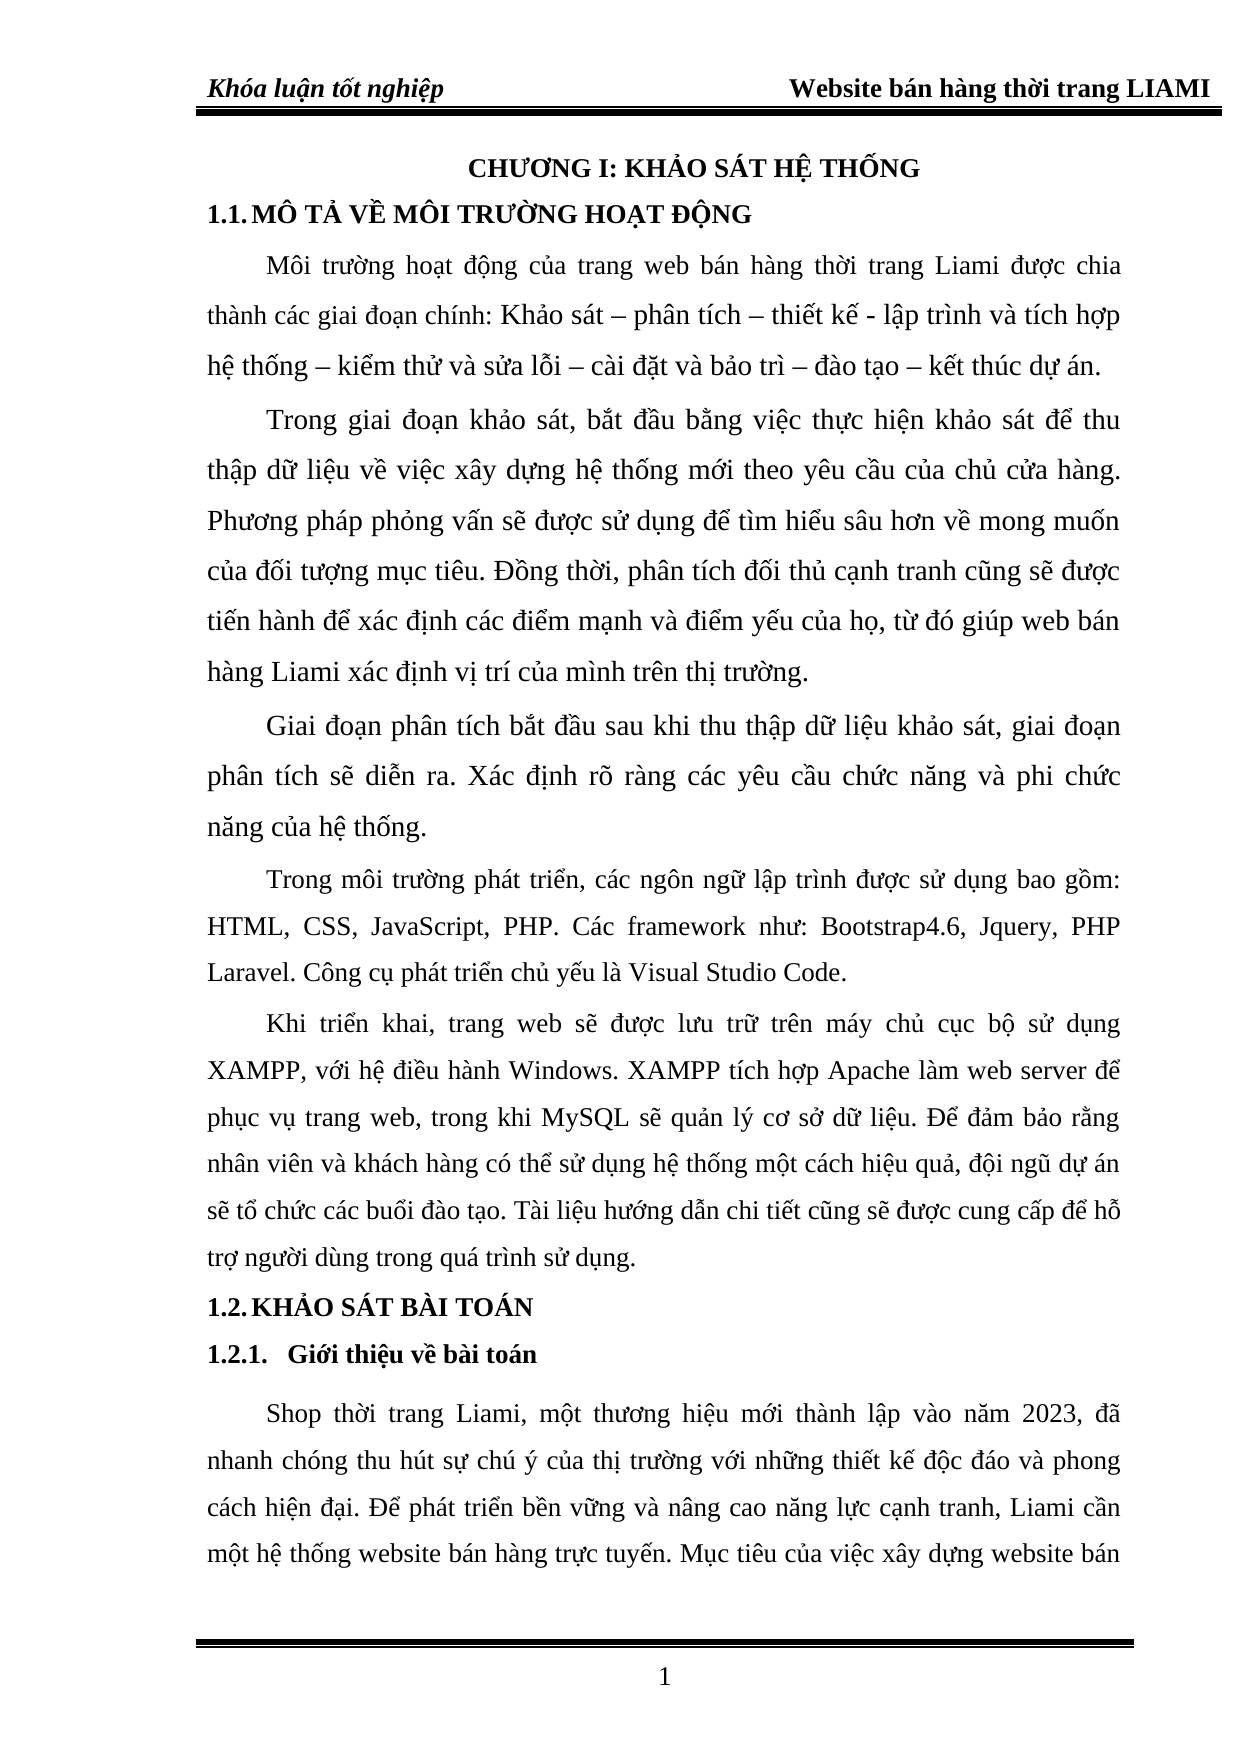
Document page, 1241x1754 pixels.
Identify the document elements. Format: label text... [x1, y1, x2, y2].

text Khi triển khai, trang web sẽ được lưu trữ trên máy chủ cục bộ sử dụng XAMPP, với hệ điều hành Windows. XAMPP tích hợp Apache làm web server để phục vụ trang web, trong khi MySQL sẽ quản lý cơ sở dữ liệu. Để đảm bảo rằng nhân viên và khách hàng có thể sử dụng hệ thống một cách hiệu quả, đội ngũ dự án sẽ tổ chức các buổi đào tạo. Tài liệu hướng dẫn chi tiết cũng sẽ được cung cấp để hỗ trợ người dùng trong quá trình sử dụng. [207, 1007, 1122, 1272]
text Môi trường hoạt động của trang web bán hàng thời trang Liami được chia thành các giai đoạn chính: Khảo sát – phân tích – thiết kế - lập trình và tích hợp hệ thống – kiểm thử và sửa lỗi – cài đặt và bảo trì – đào tạo – kết thúc dự án. [207, 249, 1122, 381]
list MÔ TẢ VỀ MÔI TRƯỜNG HOẠT ĐỘNG [207, 198, 1122, 230]
text Giai đoạn phân tích bắt đầu sau khi thu thập dữ liệu khảo sát, giai đoạn phân tích sẽ diễn ra. Xác định rõ ràng các yêu cầu chức năng và phi chức năng của hệ thống. [207, 708, 1122, 842]
list KHẢO SÁT BÀI TOÁN [207, 1292, 1122, 1323]
list Giới thiệu về bài toán [207, 1338, 1122, 1369]
list CHƯƠNG I: KHẢO SÁT HỆ THỐNG [266, 152, 1122, 183]
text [207, 1397, 1122, 1568]
text Trong môi trường phát triển, các ngôn ngữ lập trình được sử dụng bao gồm: HTML, CSS, JavaScript, PHP. Các framework như: Bootstrap4.6, Jquery, PHP Laravel. Công cụ phát triển chủ yếu là Visual Studio Code. [207, 863, 1122, 988]
text Trong giai đoạn khảo sát, bắt đầu bằng việc thực hiện khảo sát để thu thập dữ liệu về việc xây dựng hệ thống mới theo yêu cầu của chủ cửa hàng. Phương pháp phỏng vấn sẽ được sử dụng để tìm hiểu sâu hơn về mong muốn của đối tượng mục tiêu. Đồng thời, phân tích đối thủ cạnh tranh cũng sẽ được tiến hành để xác định các điểm mạnh và điểm yếu của họ, từ đó giúp web bán hàng Liami xác định vị trí của mình trên thị trường. [207, 402, 1122, 687]
